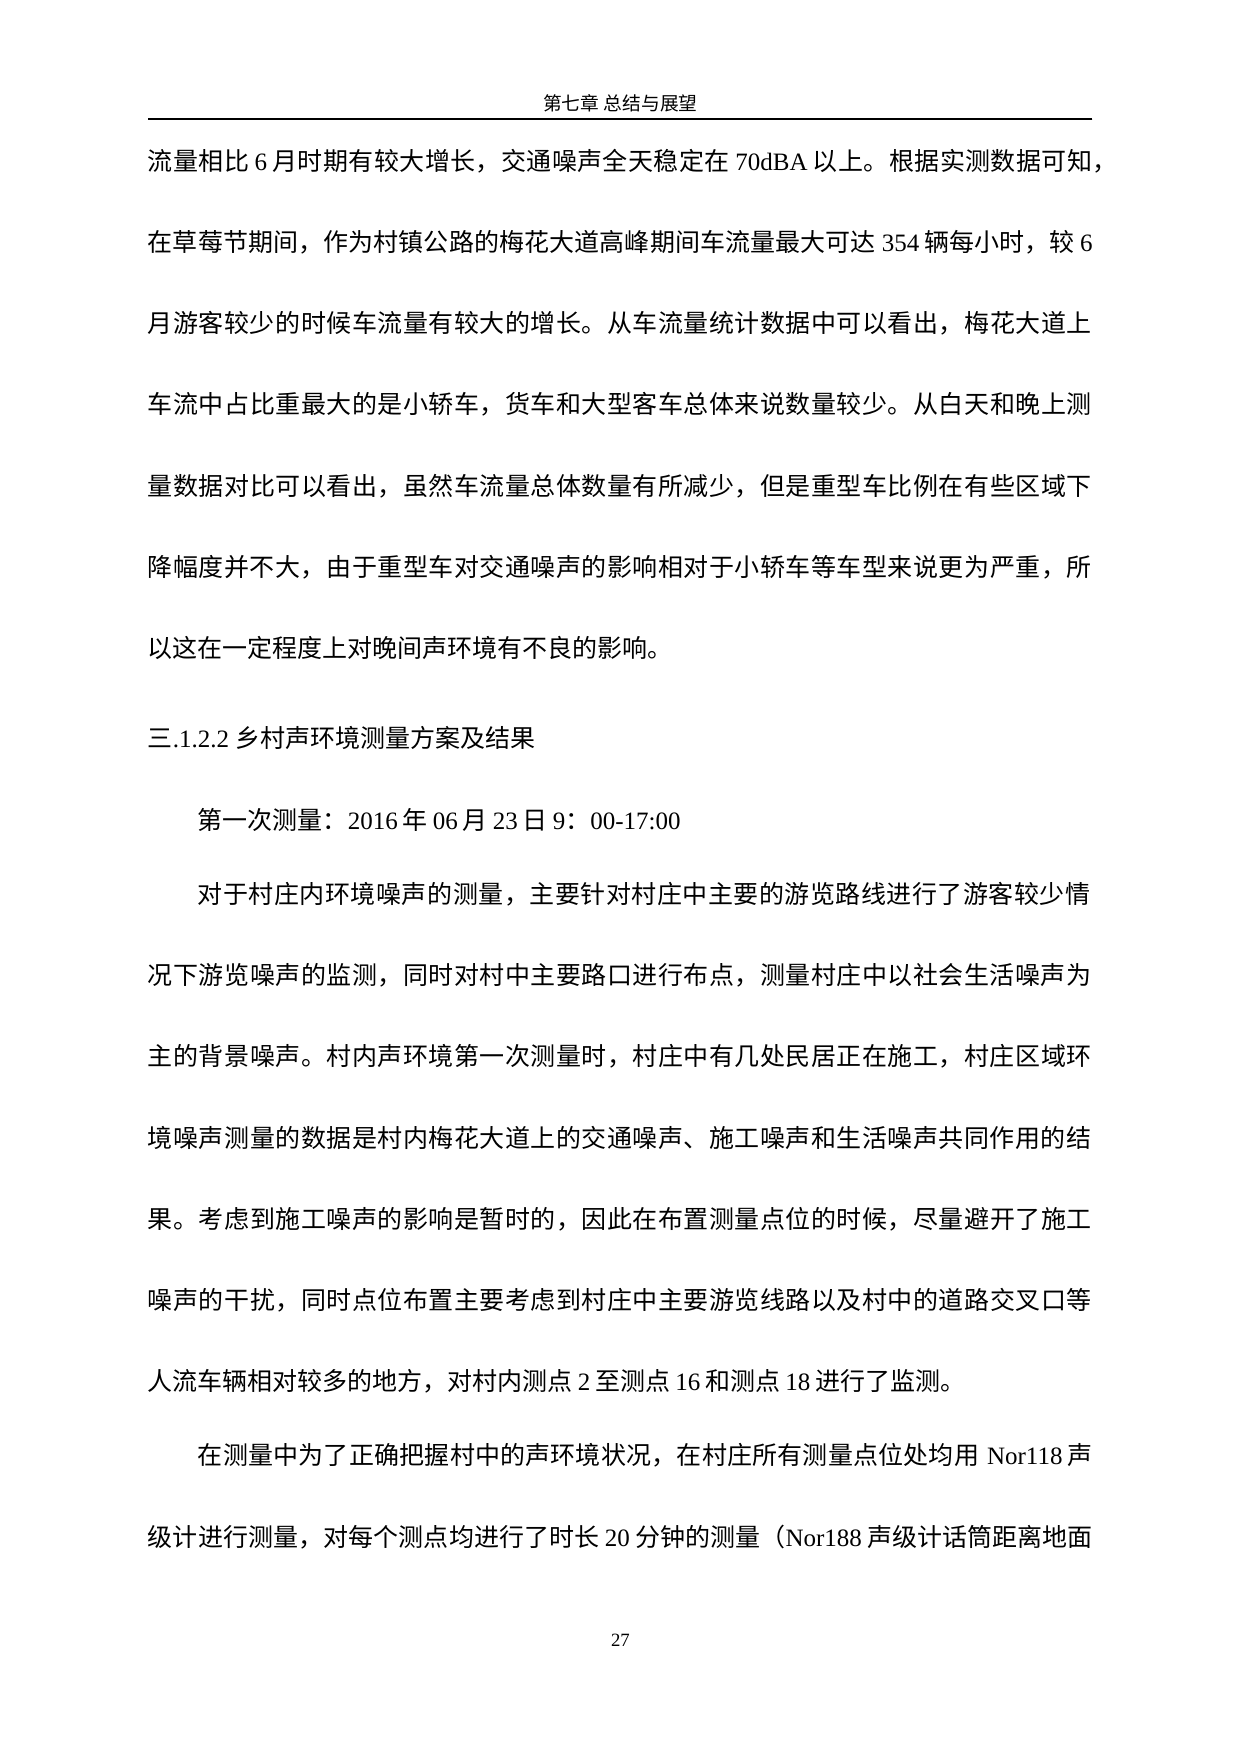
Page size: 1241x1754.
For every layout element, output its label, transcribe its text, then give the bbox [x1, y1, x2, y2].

text 对于村庄内环境噪声的测量，主要针对村庄中主要的游览路线进行了游客较少情况下游览噪声的监测，同时对村中主要路口进行布点，测量村庄中以社会生活噪声为主的背景噪声。村内声环境第一次测量时，村庄中有几处民居正在施工，村庄区域环境噪声测量的数据是村内梅花大道上的交通噪声、施工噪声和生活噪声共同作用的结果。考虑到施工噪声的影响是暂时的，因此在布置测量点位的时候，尽量避开了施工噪声的干扰，同时点位布置主要考虑到村庄中主要游览线路以及村中的道路交叉口等人流车辆相对较多的地方，对村内测点2至测点16和测点18进行了监测。 [148, 860, 1092, 1412]
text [148, 1421, 1092, 1568]
text 乡村声环境测量方案及结果 [148, 704, 1092, 769]
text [148, 127, 1092, 679]
text 第一次测量：2016年06月23日9：00-17:00 [148, 786, 1092, 851]
